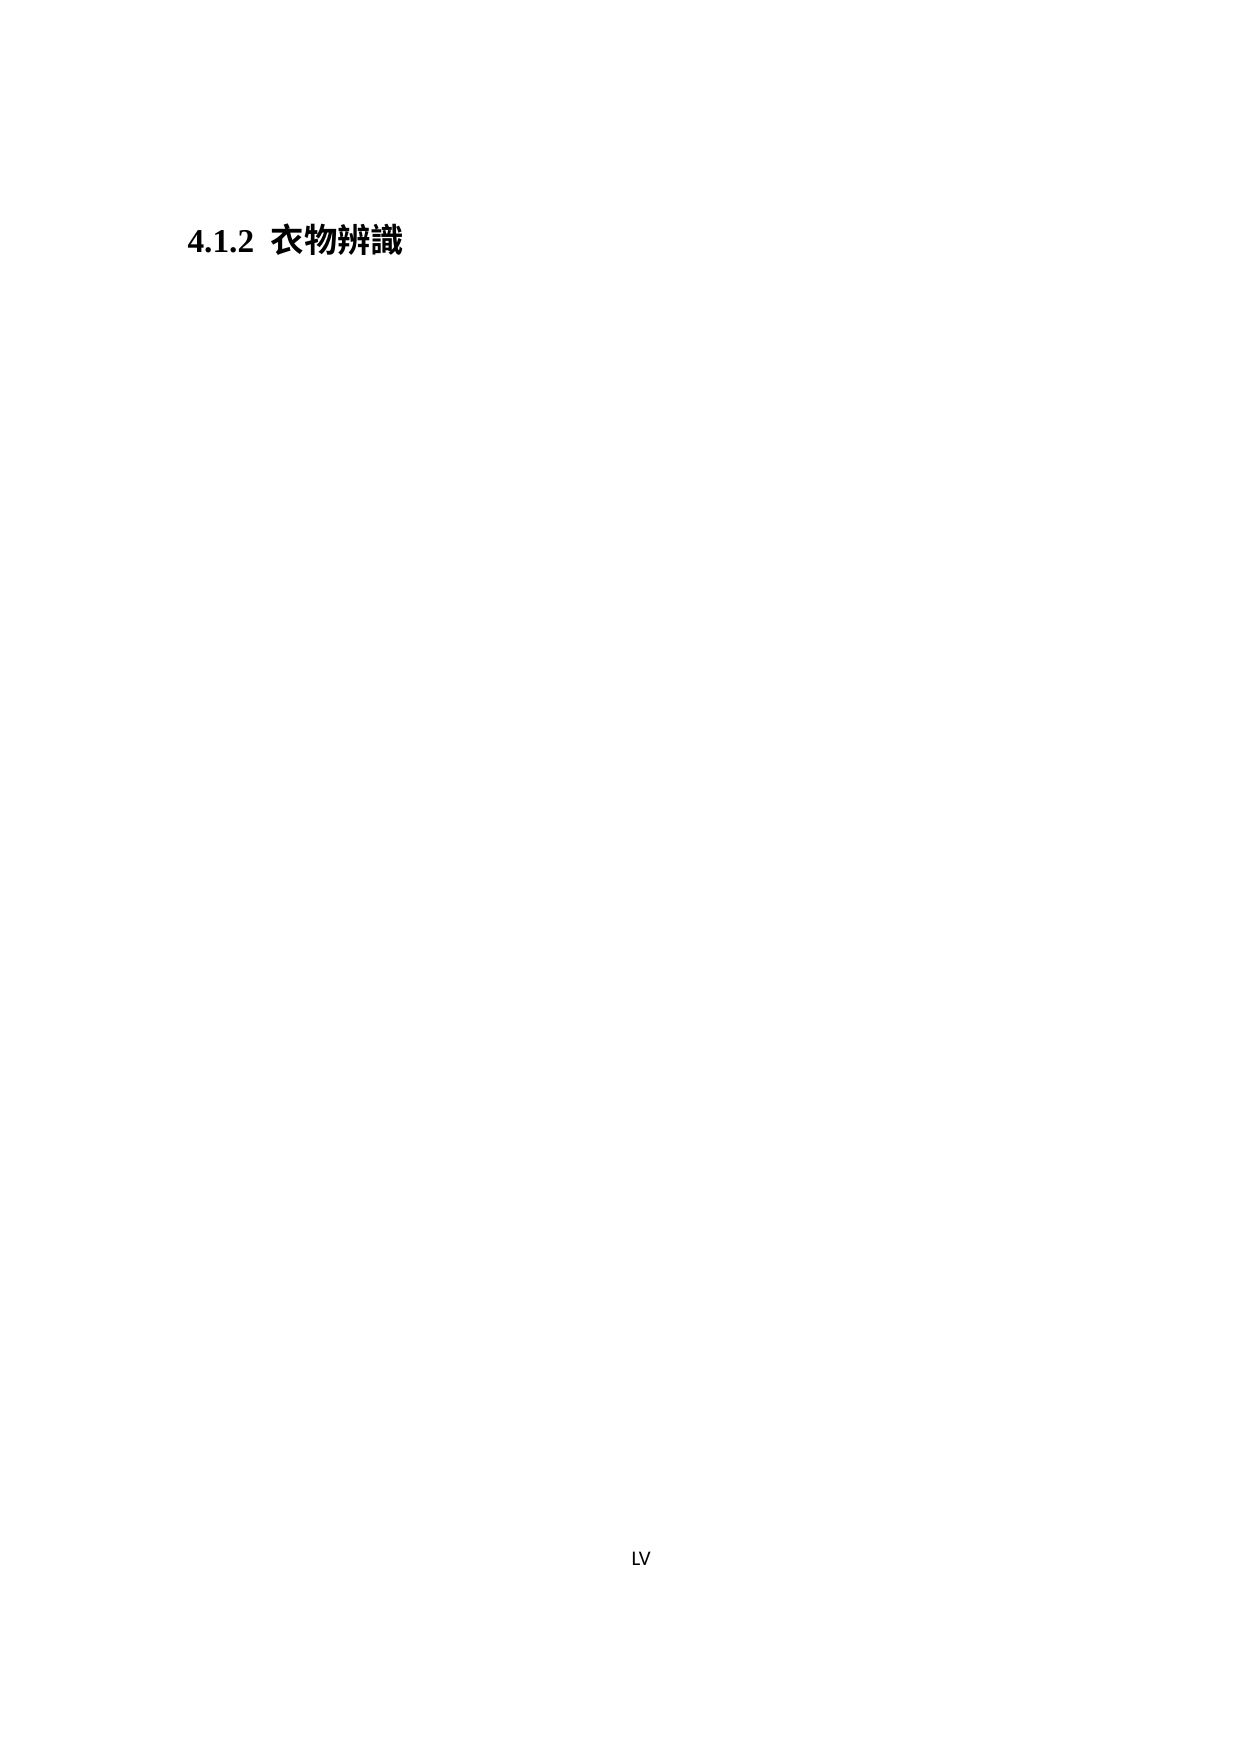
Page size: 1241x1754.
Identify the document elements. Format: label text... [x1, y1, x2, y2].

subtitle 衣物辨識 [187, 201, 1053, 276]
